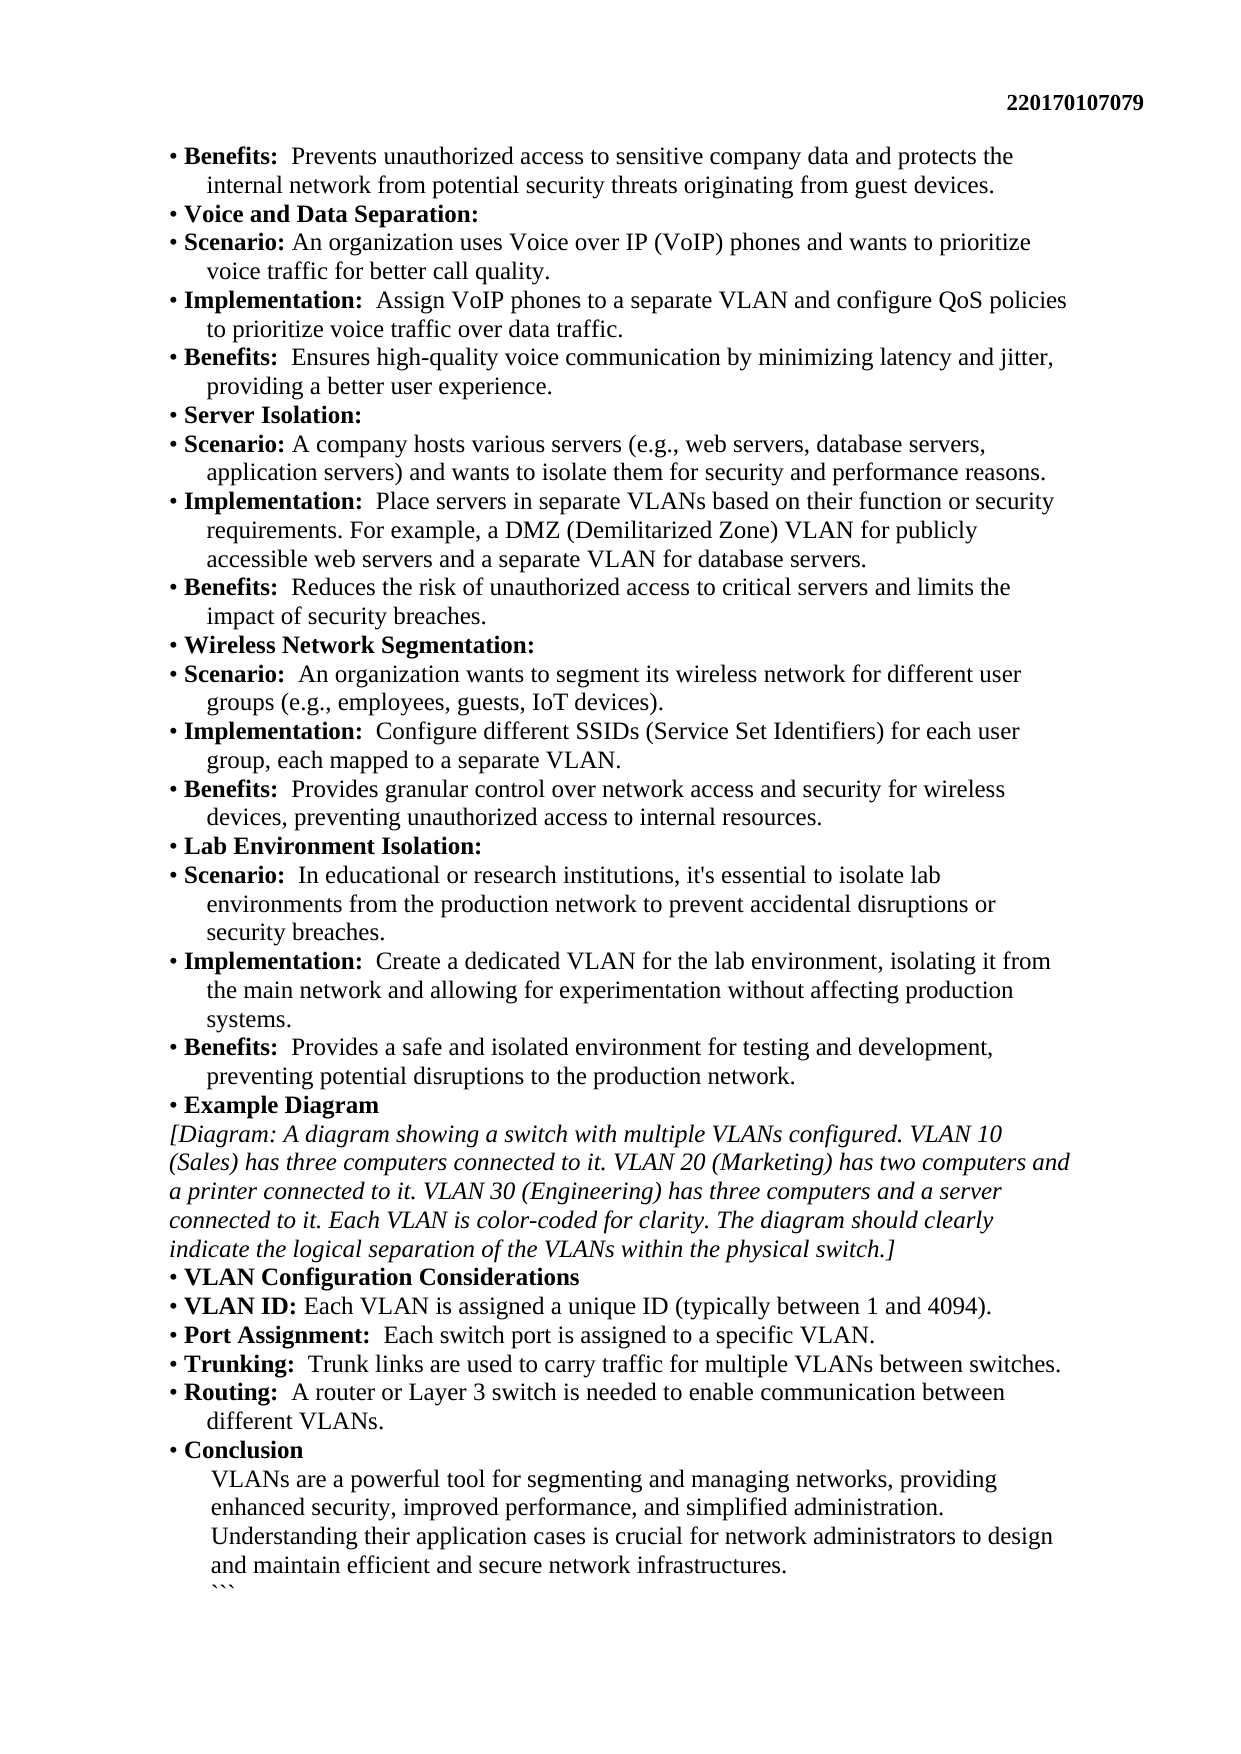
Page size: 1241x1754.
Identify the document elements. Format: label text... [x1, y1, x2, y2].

text • Benefits: Prevents unauthorized access to sensitive company data and protects the internal network from potential security threats originating from guest devices. [169, 141, 1078, 199]
text • Benefits: Ensures high-quality voice communication by minimizing latency and jitter, providing a better user experience. [169, 342, 1078, 400]
text • Implementation: Assign VoIP phones to a separate VLAN and configure QoS policies to prioritize voice traffic over data traffic. [169, 285, 1078, 342]
text • Scenario: An organization wants to segment its wireless network for different user groups (e.g., employees, guests, IoT devices). [169, 659, 1078, 716]
text • Example Diagram [169, 1090, 1078, 1119]
text • Server Isolation: [169, 400, 1078, 429]
text • Implementation: Configure different SSIDs (Service Set Identifiers) for each user group, each mapped to a separate VLAN. [169, 716, 1078, 774]
text • Trunking: Trunk links are used to carry traffic for multiple VLANs between switches. [169, 1349, 1078, 1377]
text • Scenario: In educational or research institutions, it's essential to isolate lab environments from the production network to prevent accidental disruptions or security breaches. [169, 860, 1078, 946]
text • Benefits: Reduces the risk of unauthorized access to critical servers and limits the impact of security breaches. [169, 572, 1078, 630]
text • Port Assignment: Each switch port is assigned to a specific VLAN. [169, 1320, 1078, 1349]
text • VLAN ID: Each VLAN is assigned a unique ID (typically between 1 and 4094). [169, 1291, 1078, 1320]
text ``` [211, 1579, 1078, 1607]
text • Implementation: Create a dedicated VLAN for the lab environment, isolating it from the main network and allowing for experimentation without affecting production systems. [169, 946, 1078, 1032]
text • Benefits: Provides granular control over network access and security for wireless devices, preventing unauthorized access to internal resources. [169, 774, 1078, 831]
text • Wireless Network Segmentation: [169, 630, 1078, 659]
text • VLAN Configuration Considerations [169, 1262, 1078, 1291]
text • Scenario: An organization uses Voice over IP (VoIP) phones and wants to prioritize voice traffic for better call quality. [169, 227, 1078, 285]
text VLANs are a powerful tool for segmenting and managing networks, providing enhanced security, improved performance, and simplified administration. Understanding their application cases is crucial for network administrators to design and maintain efficient and secure network infrastructures. [211, 1464, 1078, 1579]
text [Diagram: A diagram showing a switch with multiple VLANs configured. VLAN 10 (Sales) has three computers connected to it. VLAN 20 (Marketing) has two computers and a printer connected to it. VLAN 30 (Engineering) has three computers and a server connected to it. Each VLAN is color-coded for clarity. The diagram should clearly indicate the logical separation of the VLANs within the physical switch.] [169, 1119, 1078, 1262]
text • Routing: A router or Layer 3 switch is needed to enable communication between different VLANs. [169, 1377, 1078, 1435]
text • Benefits: Provides a safe and isolated environment for testing and development, preventing potential disruptions to the production network. [169, 1032, 1078, 1090]
text • Implementation: Place servers in separate VLANs based on their function or security requirements. For example, a DMZ (Demilitarized Zone) VLAN for publicly accessible web servers and a separate VLAN for database servers. [169, 486, 1078, 572]
text • Conclusion [169, 1435, 1078, 1464]
text • Scenario: A company hosts various servers (e.g., web servers, database servers, application servers) and wants to isolate them for security and performance reasons. [169, 429, 1078, 486]
text • Lab Environment Isolation: [169, 831, 1078, 860]
text • Voice and Data Separation: [169, 199, 1078, 227]
